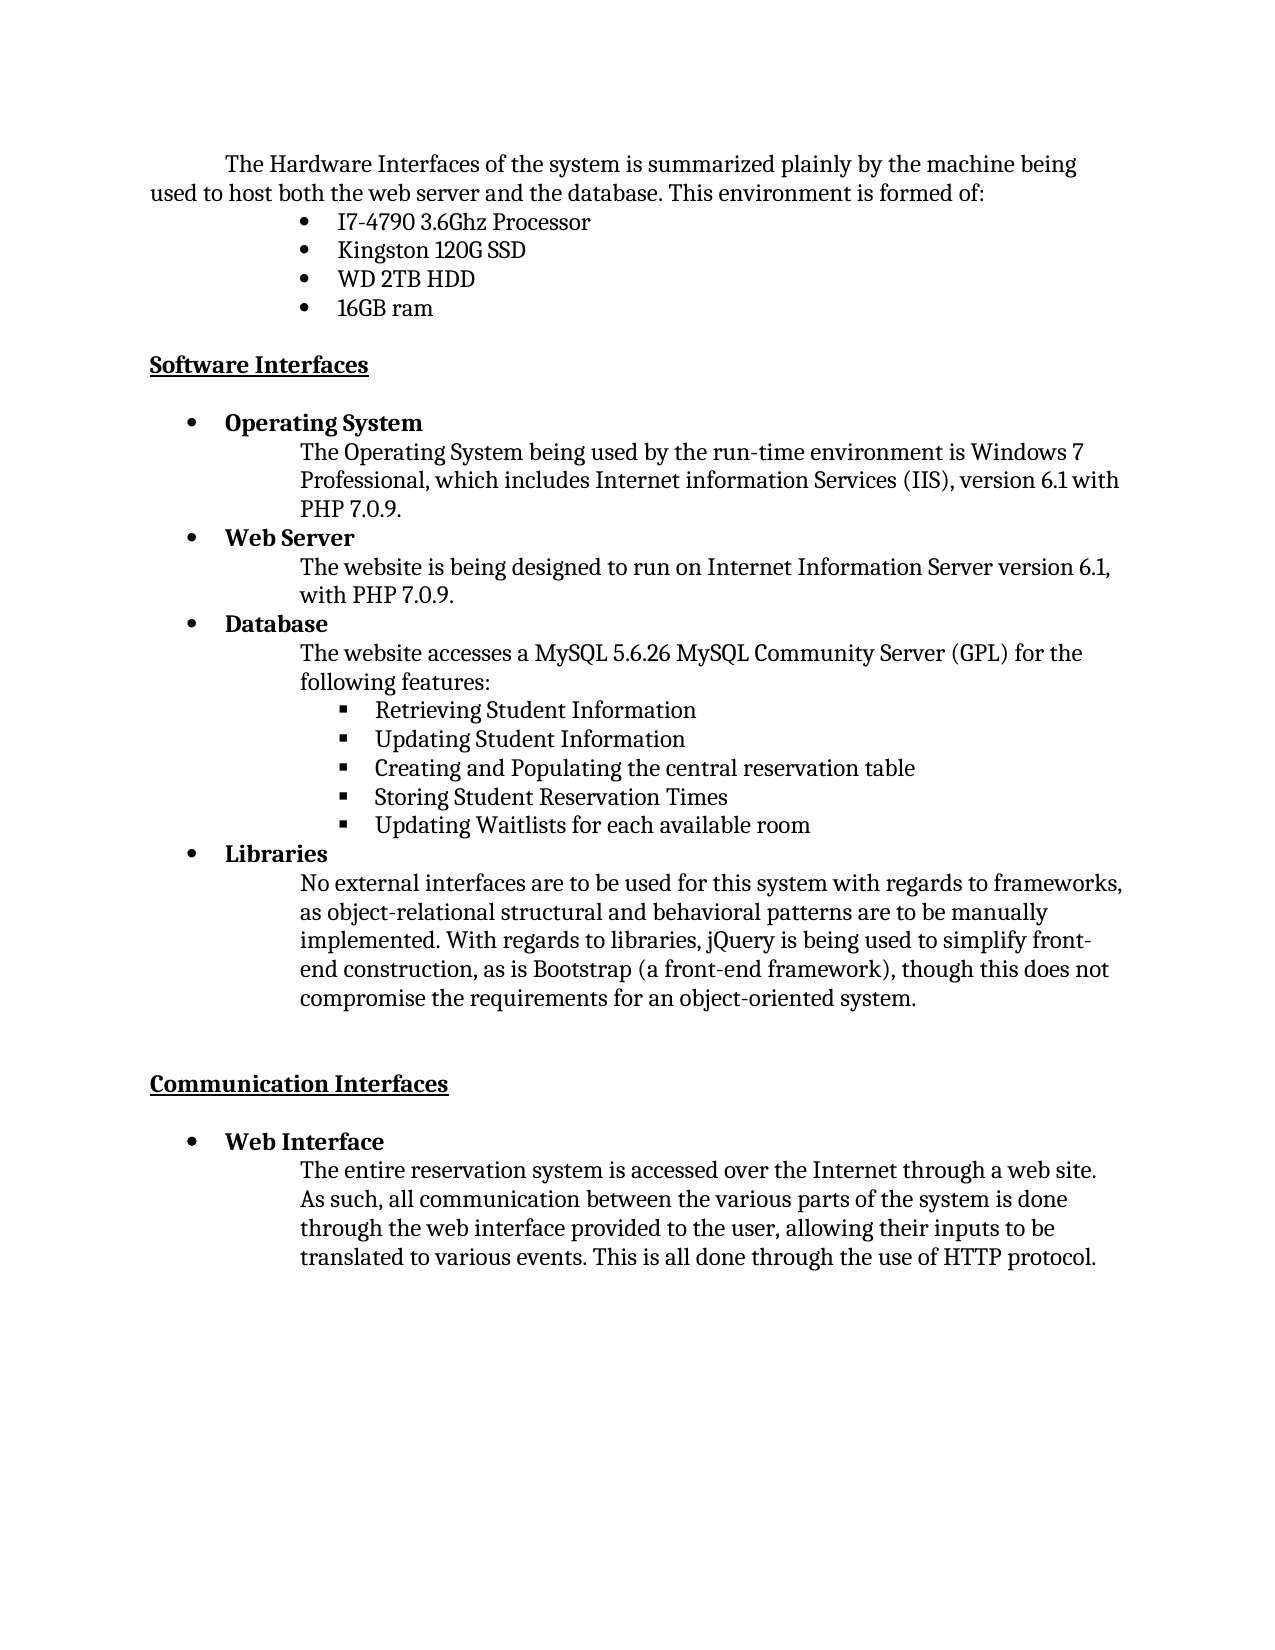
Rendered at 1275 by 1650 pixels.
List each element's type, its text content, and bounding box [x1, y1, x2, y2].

list The website is being designed to run on Internet Information Server version 6.1, with PHP 7.0.9. [300, 552, 1125, 610]
text The Hardware Interfaces of the system is summarized plainly by the machine being used to host both the web server and the database. This environment is formed of: [150, 150, 1125, 207]
list I7-4790 3.6Ghz Processor [300, 207, 1125, 236]
list Retrieving Student Information [337, 696, 1125, 725]
list Creating and Populating the central reservation table [337, 754, 1125, 782]
list WD 2TB HDD [300, 265, 1125, 294]
list Updating Waitlists for each available room [337, 811, 1125, 840]
list Web Server [187, 524, 1125, 552]
list The entire reservation system is accessed over the Internet through a web site. As such, all communication between the various parts of the system is done through the web interface provided to the user, allowing their inputs to be translated to various events. This is all done through the use of HTTP protocol. [300, 1156, 1125, 1271]
text The Operating System being used by the run-time environment is Windows 7 Professional, which includes Internet information Services (IIS), version 6.1 with PHP 7.0.9. [300, 437, 1125, 524]
list Database [187, 610, 1125, 639]
list Operating System [187, 409, 1125, 437]
list Libraries [187, 840, 1125, 869]
list Updating Student Information [337, 725, 1125, 754]
list 16GB ram [300, 294, 1125, 322]
list Web Interface [187, 1127, 1125, 1156]
text Software Interfaces [150, 351, 1125, 380]
text No external interfaces are to be used for this system with regards to frameworks, as object-relational structural and behavioral patterns are to be manually implemented. With regards to libraries, jQuery is being used to simplify front-end construction, as is Bootstrap (a front-end framework), though this does not compromise the requirements for an object-oriented system. [300, 869, 1125, 1012]
list Kingston 120G SSD [300, 236, 1125, 265]
list Storing Student Reservation Times [337, 782, 1125, 811]
text Communication Interfaces [150, 1070, 1125, 1099]
list The website accesses a MySQL 5.6.26 MySQL Community Server (GPL) for the following features: [300, 639, 1125, 696]
